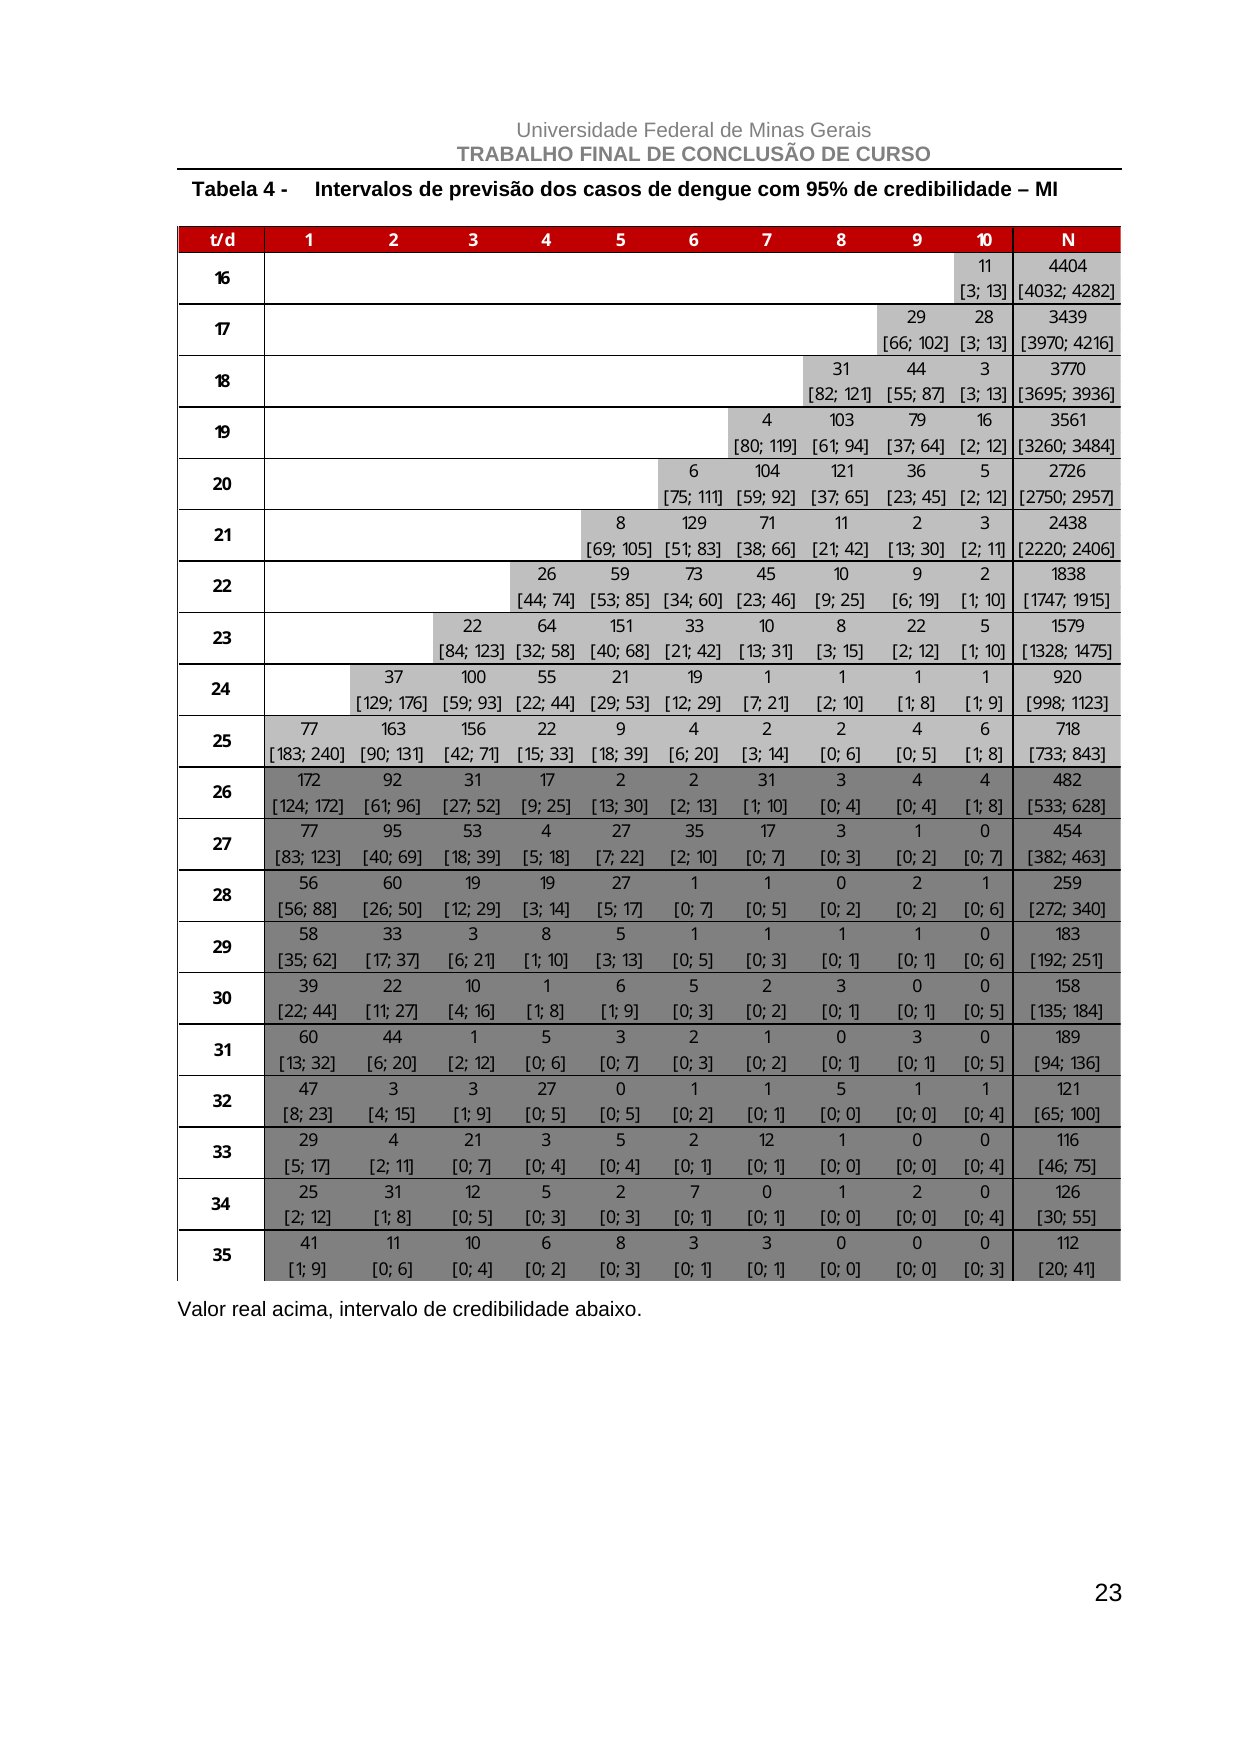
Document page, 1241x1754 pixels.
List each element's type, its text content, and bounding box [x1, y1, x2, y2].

text Valor real acima, intervalo de credibilidade abaixo. [177, 1296, 1122, 1320]
subtitle Intervalos de previsão dos casos de dengue com 95% de credibilidade – MI [176, 177, 1122, 201]
